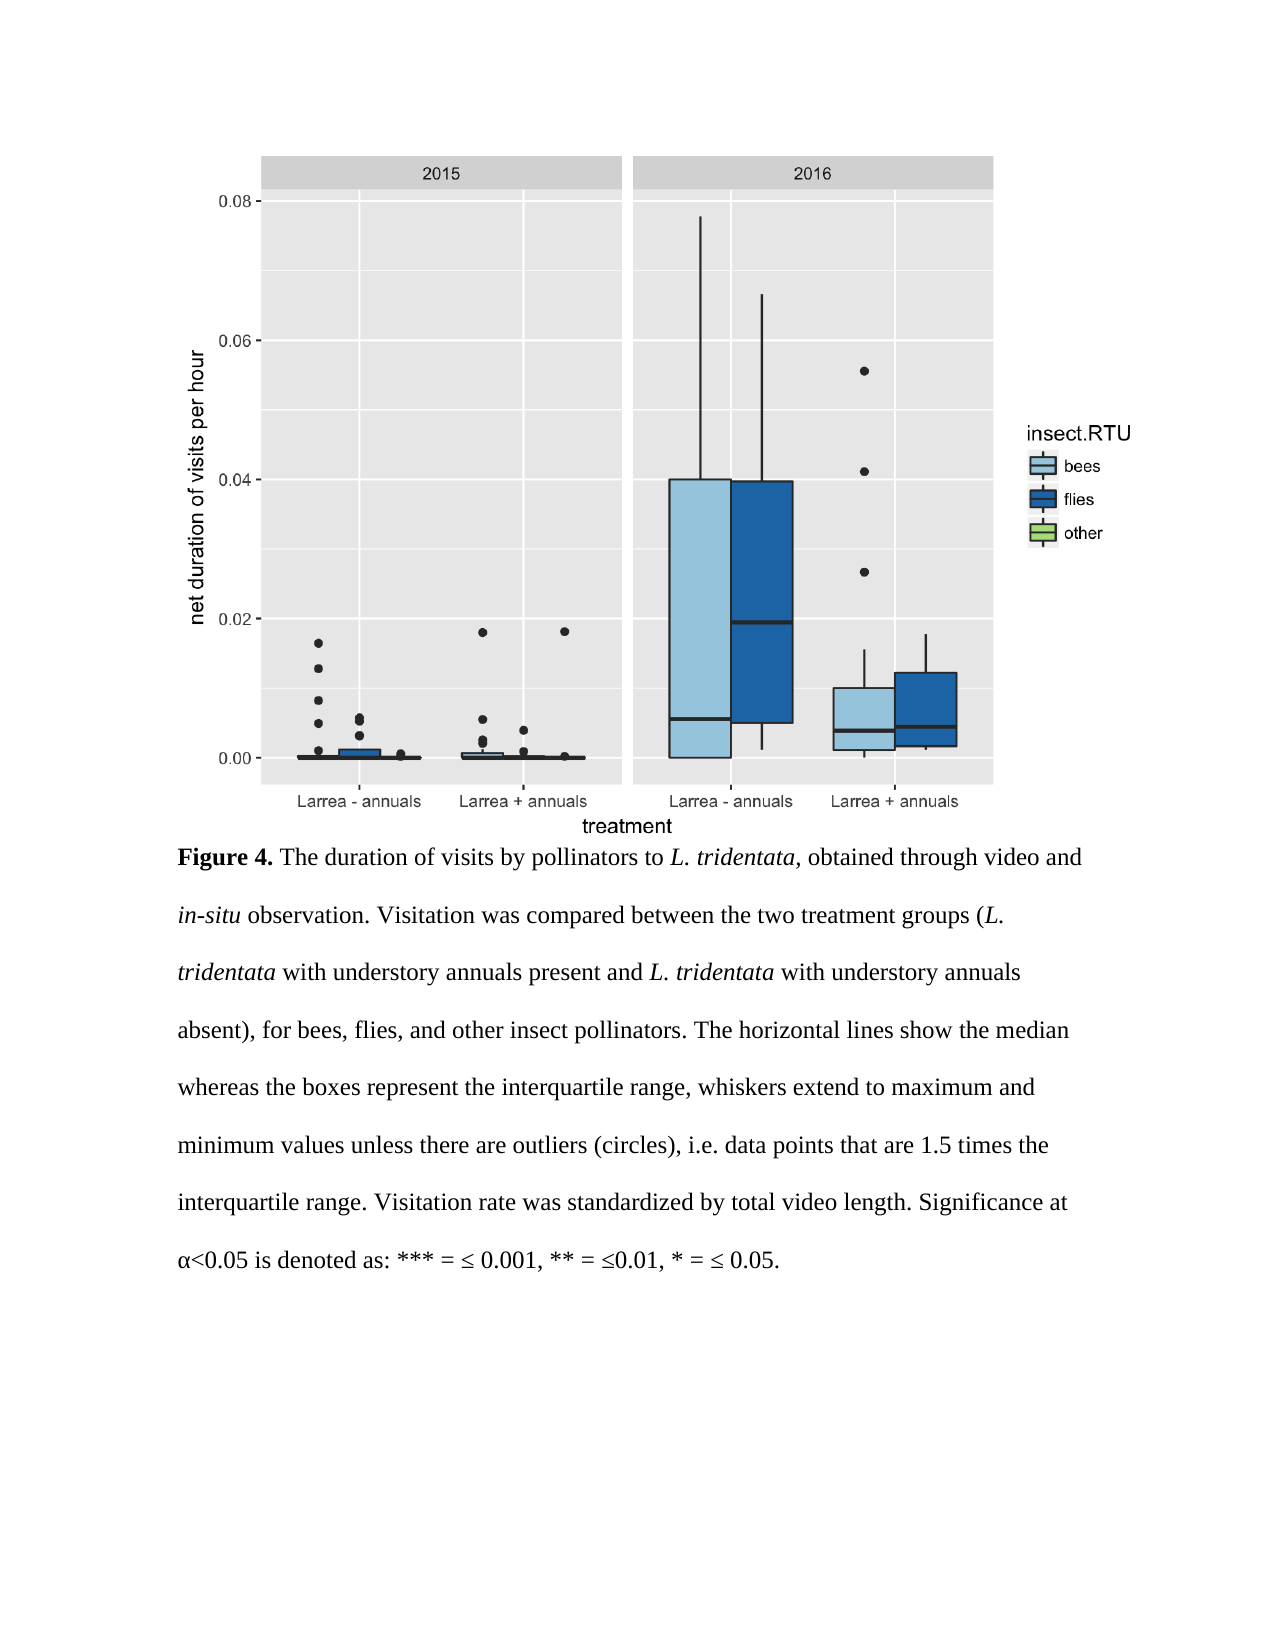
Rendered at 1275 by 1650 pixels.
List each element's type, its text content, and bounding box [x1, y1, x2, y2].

text Figure 4. The duration of visits by pollinators to L. tridentata, obtained through video and in-situ observation. Visitation was compared between the two treatment groups (L. tridentata with understory annuals present and L. tridentata with understory annuals absent), for bees, flies, and other insect pollinators. The horizontal lines show the median whereas the boxes represent the interquartile range, whiskers extend to maximum and minimum values unless there are outliers (circles), i.e. data points that are 1.5 times the interquartile range. Visitation rate was standardized by total video length. Significance at α<0.05 is denoted as: *** = ≤ 0.001, ** = ≤0.01, * = ≤ 0.05. [177, 843, 1098, 1273]
picture [177, 145, 1153, 843]
